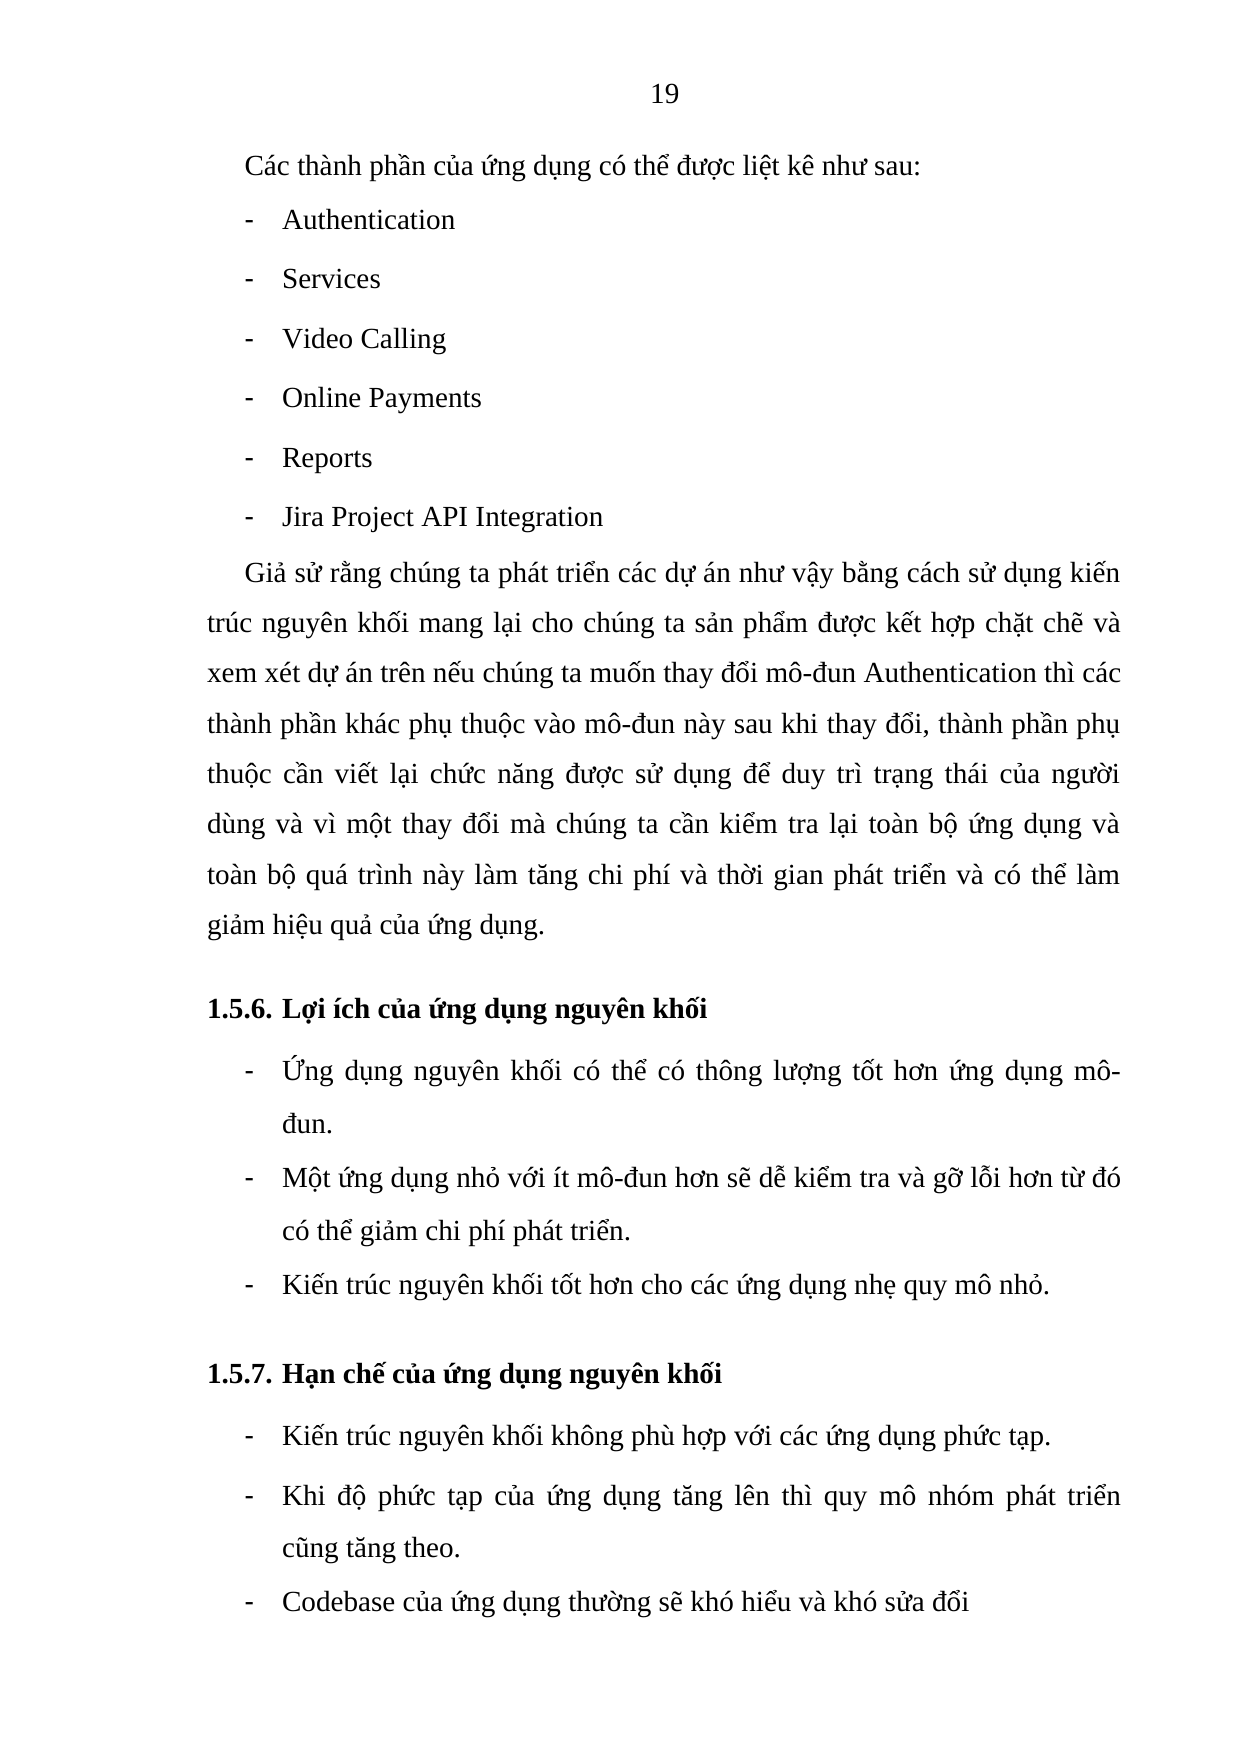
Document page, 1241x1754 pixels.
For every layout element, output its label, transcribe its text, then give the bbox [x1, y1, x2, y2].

subtitle 1.5.7. Hạn chế của ứng dụng nguyên khối [207, 1356, 1122, 1389]
text Giả sử rằng chúng ta phát triển các dự án như vậy bằng cách sử dụng kiến trúc nguyên khối mang lại cho chúng ta sản phẩm được kết hợp chặt chẽ và xem xét dự án trên nếu chúng ta muốn thay đổi mô-đun Authentication thì các thành phần khác phụ thuộc vào mô-đun này sau khi thay đổi, thành phần phụ thuộc cần viết lại chức năng được sử dụng để duy trì trạng thái của người dùng và vì một thay đổi mà chúng ta cần kiểm tra lại toàn bộ ứng dụng và toàn bộ quá trình này làm tăng chi phí và thời gian phát triển và có thể làm giảm hiệu quả của ứng dụng. [207, 555, 1122, 941]
list Kiến trúc nguyên khối tốt hơn cho các ứng dụng nhẹ quy mô nhỏ. [244, 1263, 1122, 1303]
list Services [244, 257, 1122, 297]
list Reports [244, 436, 1122, 476]
subtitle 1.5.6. Lợi ích của ứng dụng nguyên khối [207, 991, 1122, 1024]
list Kiến trúc nguyên khối không phù hợp với các ứng dụng phức tạp. [244, 1414, 1122, 1454]
list Jira Project API Integration [244, 495, 1122, 535]
list Online Payments [244, 376, 1122, 416]
list Video Calling [244, 317, 1122, 357]
list Codebase của ứng dụng thường sẽ khó hiểu và khó sửa đổi [244, 1581, 1122, 1620]
list Khi độ phức tạp của ứng dụng tăng lên thì quy mô nhóm phát triển cũng tăng theo. [244, 1474, 1122, 1564]
list Authentication [244, 198, 1122, 238]
list Ứng dụng nguyên khối có thể có thông lượng tốt hơn ứng dụng mô-đun. [244, 1049, 1122, 1139]
list Một ứng dụng nhỏ với ít mô-đun hơn sẽ dễ kiểm tra và gỡ lỗi hơn từ đó có thể giảm chi phí phát triển. [244, 1156, 1122, 1246]
text Các thành phần của ứng dụng có thể được liệt kê như sau: [207, 148, 1122, 181]
